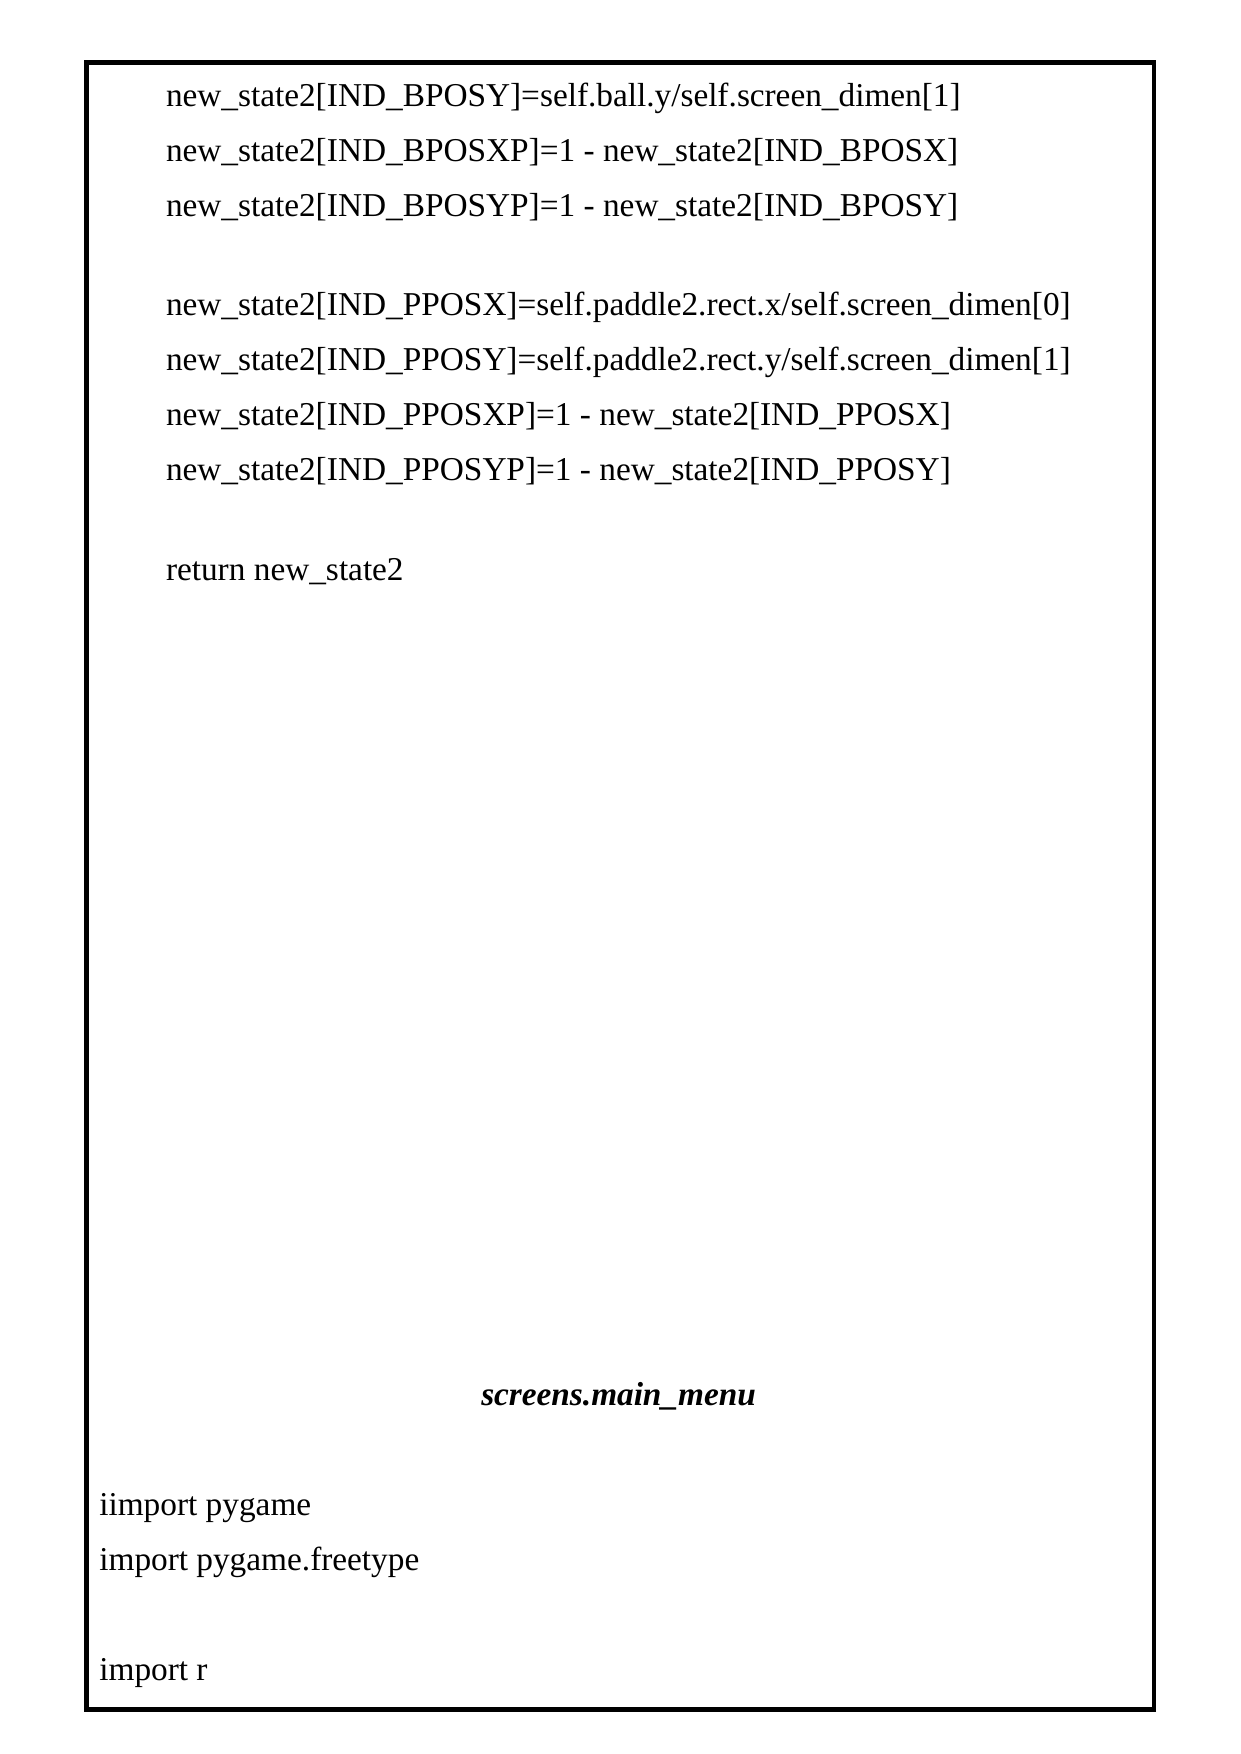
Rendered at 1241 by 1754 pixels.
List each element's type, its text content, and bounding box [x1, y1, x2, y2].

text return new_state2 [99, 549, 1141, 588]
text new_state2[IND_BPOSY]=self.ball.y/self.screen_dimen[1] [99, 75, 1141, 113]
text new_state2[IND_PPOSX]=self.paddle2.rect.x/self.screen_dimen[0] [99, 285, 1141, 323]
text new_state2[IND_PPOSXP]=1 - new_state2[IND_PPOSX] [99, 395, 1141, 433]
text import pygame.freetype [99, 1539, 1141, 1578]
text new_state2[IND_PPOSYP]=1 - new_state2[IND_PPOSY] [99, 450, 1141, 488]
text new_state2[IND_PPOSY]=self.paddle2.rect.y/self.screen_dimen[1] [99, 340, 1141, 378]
text iimport pygame [99, 1484, 1141, 1523]
text screens.main_menu [99, 1374, 1141, 1413]
text import r [99, 1649, 1141, 1688]
text new_state2[IND_BPOSXP]=1 - new_state2[IND_BPOSX] [99, 130, 1141, 168]
text new_state2[IND_BPOSYP]=1 - new_state2[IND_BPOSY] [99, 185, 1141, 223]
